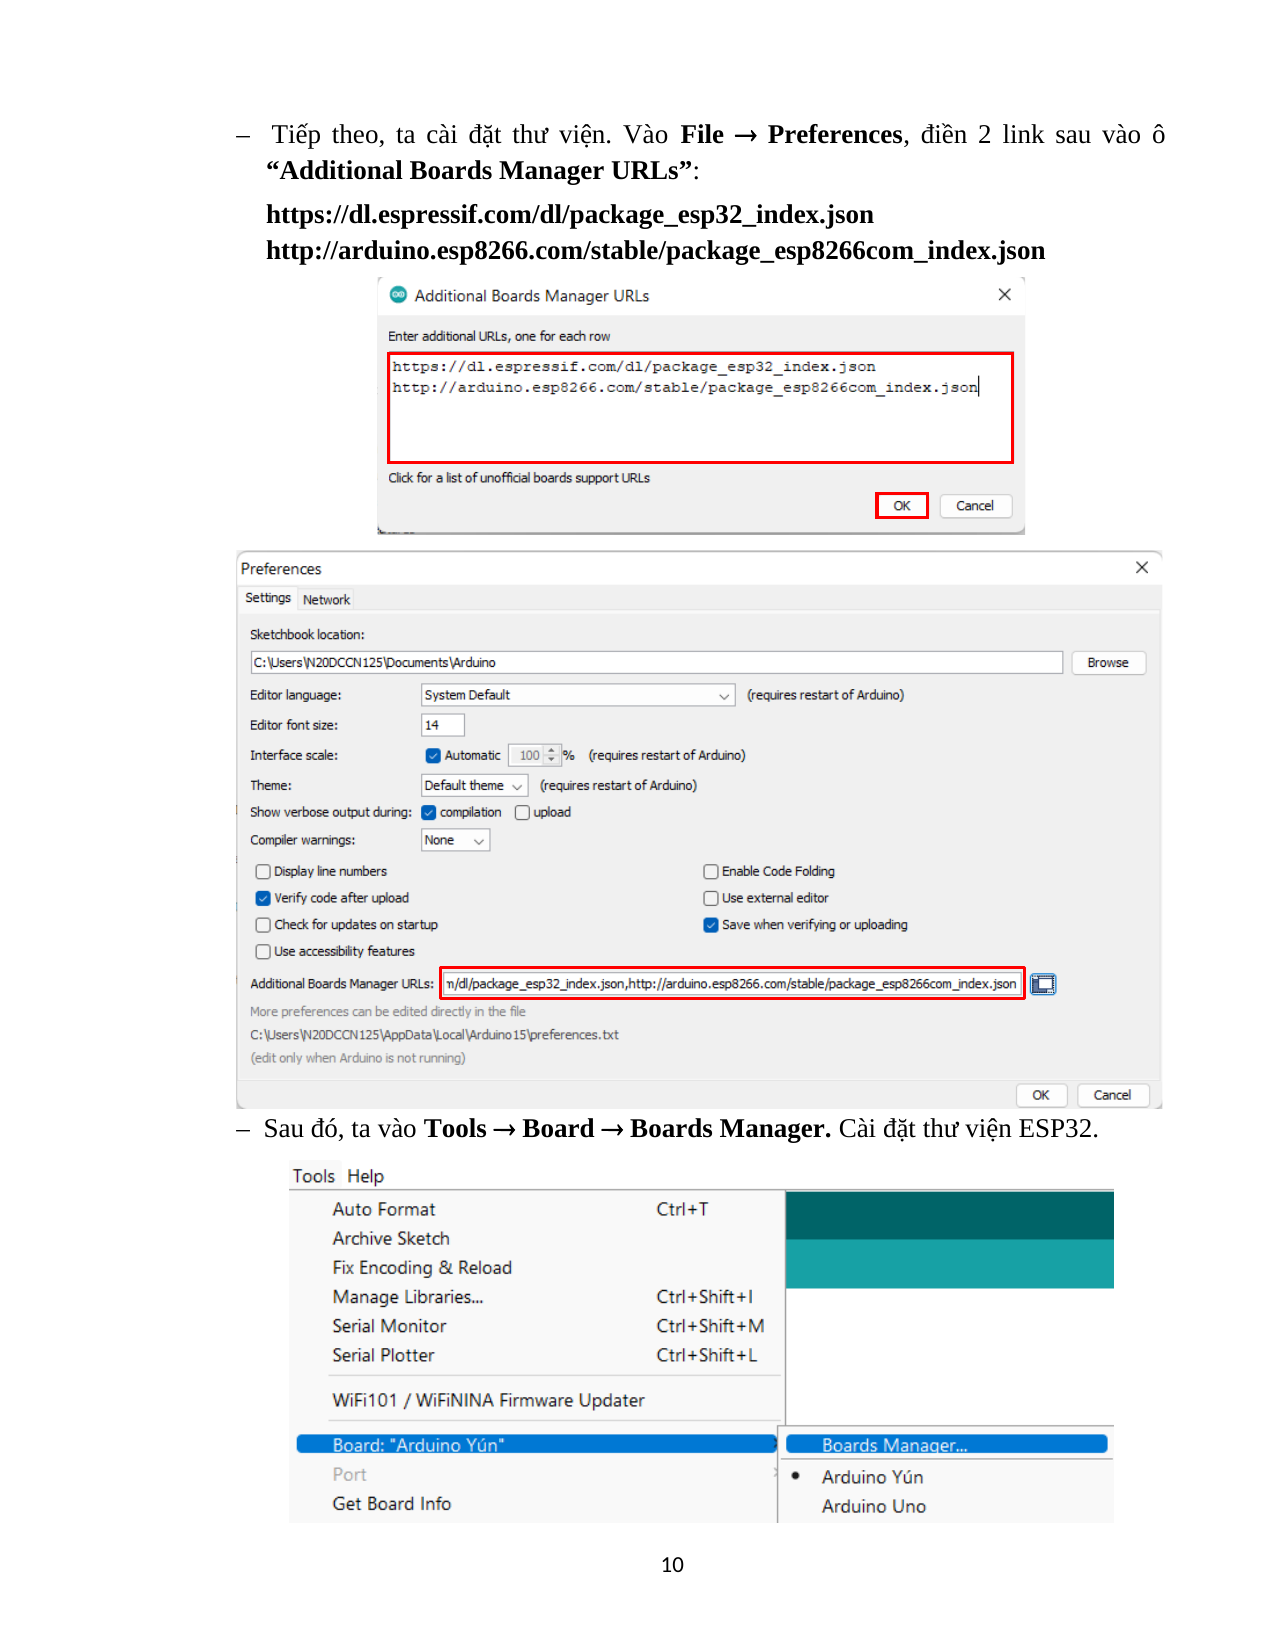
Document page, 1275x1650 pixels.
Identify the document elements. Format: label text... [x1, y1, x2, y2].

text https://dl.espressif.com/dl/package_esp32_index.json [177, 198, 1179, 229]
text – Sau đó, ta vào Tools Board Boards Manager. Cài đặt thư viện ESP32. [177, 1112, 1167, 1143]
text – Tiếp theo, ta cài đặt thư viện. Vào File Preferences, điền 2 link sau vào ô “Additional Boards Manager URLs”: [236, 118, 1167, 185]
picture [289, 1160, 1114, 1523]
picture [236, 550, 1163, 1109]
picture [377, 277, 1026, 535]
text http://arduino.esp8266.com/stable/package_esp8266com_index.json [177, 234, 1179, 265]
